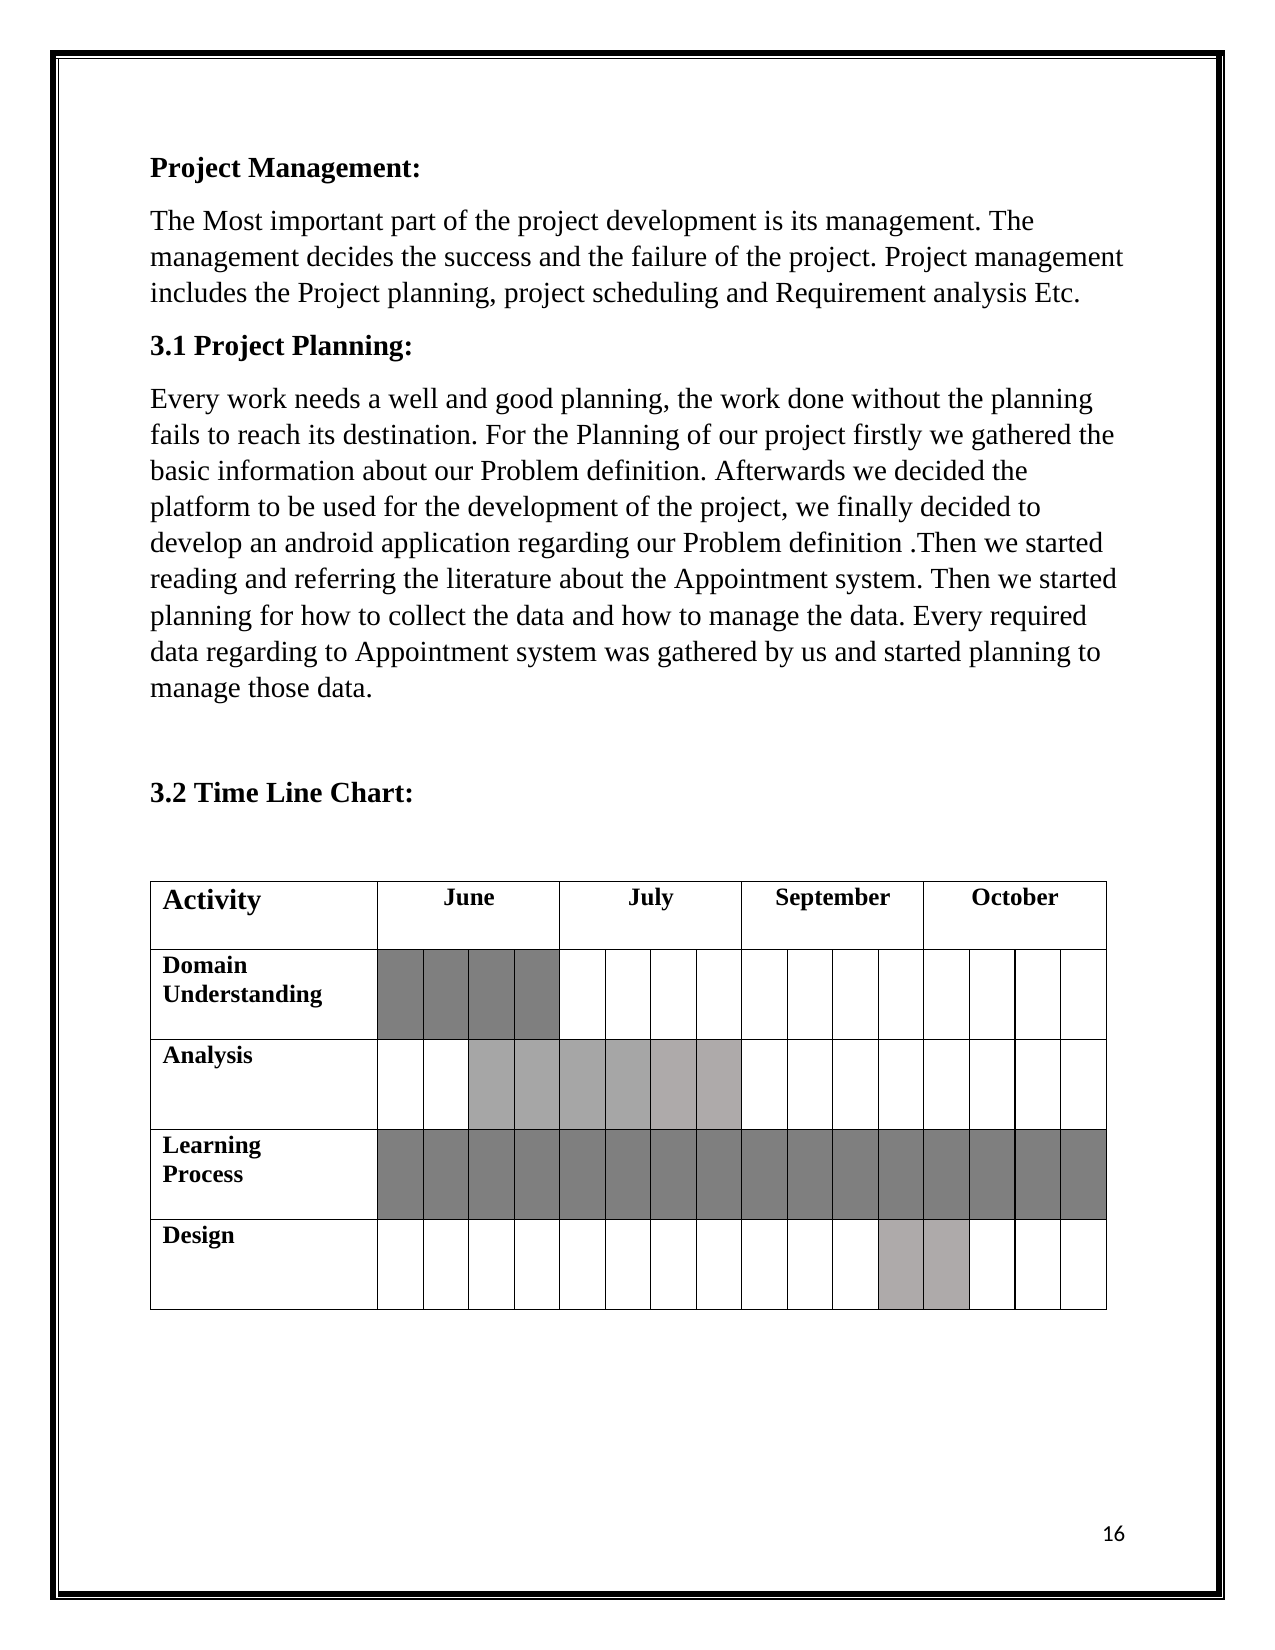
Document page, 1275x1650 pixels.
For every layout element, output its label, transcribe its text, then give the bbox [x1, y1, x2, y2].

table_cell [515, 950, 559, 1039]
table_cell [697, 1040, 741, 1129]
text Project Management: [150, 150, 1125, 183]
table_cell [378, 950, 423, 1039]
table_cell [469, 1040, 514, 1129]
table_cell Learning Process [151, 1130, 377, 1219]
text 3.1 Project Planning: [150, 328, 1125, 361]
table_cell [651, 1040, 696, 1129]
table_cell [606, 1130, 650, 1219]
table_cell [1016, 1040, 1060, 1129]
table_cell [833, 1130, 878, 1219]
table_cell [924, 1040, 969, 1129]
table_cell [424, 1130, 468, 1219]
table_cell [924, 1130, 969, 1219]
table_cell [515, 1220, 559, 1309]
table_cell [651, 1220, 696, 1309]
table_cell [1061, 950, 1106, 1039]
table_cell [879, 1130, 923, 1219]
table_cell [378, 1130, 423, 1219]
table_cell [560, 1130, 605, 1219]
table_cell [697, 950, 741, 1039]
table_header September [742, 882, 923, 949]
table_cell [424, 950, 468, 1039]
table_cell [469, 950, 514, 1039]
table_header July [560, 882, 741, 949]
table_cell [1061, 1130, 1106, 1219]
table_cell [651, 950, 696, 1039]
table_cell [788, 1040, 832, 1129]
table_cell [606, 1220, 650, 1309]
table_cell [970, 950, 1014, 1039]
table_header Activity [151, 882, 377, 949]
table_cell [606, 950, 650, 1039]
table_cell Design [151, 1220, 377, 1309]
table_cell [378, 1040, 423, 1129]
text 3.2 Time Line Chart: [150, 776, 1125, 809]
text The Most important part of the project development is its management. The management decides the success and the failure of the project. Project management includes the Project planning, project scheduling and Requirement analysis Etc. [150, 203, 1125, 309]
table_cell [560, 1220, 605, 1309]
table_cell [833, 1040, 878, 1129]
table_cell [560, 1040, 605, 1129]
table_cell [879, 1220, 923, 1309]
table_cell [560, 950, 605, 1039]
table_cell [970, 1220, 1014, 1309]
table_cell [424, 1040, 468, 1129]
table_cell [970, 1040, 1014, 1129]
table_header June [378, 882, 559, 949]
table_cell Domain Understanding [151, 950, 377, 1039]
table_cell [833, 950, 878, 1039]
table_cell [742, 1130, 787, 1219]
table_cell [879, 950, 923, 1039]
table_cell [788, 1130, 832, 1219]
table_cell [788, 1220, 832, 1309]
table_cell Analysis [151, 1040, 377, 1129]
table_cell [1016, 1220, 1060, 1309]
table_cell [1016, 1130, 1060, 1219]
table_cell [651, 1130, 696, 1219]
table_cell [469, 1130, 514, 1219]
table_cell [788, 950, 832, 1039]
text Every work needs a well and good planning, the work done without the planning fails to reach its destination. For the Planning of our project firstly we gathered the basic information about our Problem definition. Afterwards we decided the platform to be used for the development of the project, we finally decided to develop an android application regarding our Problem definition .Then we started reading and referring the literature about the Appointment system. Then we started planning for how to collect the data and how to manage the data. Every required data regarding to Appointment system was gathered by us and started planning to manage those data. [150, 381, 1125, 703]
table_cell [924, 950, 969, 1039]
table_cell [742, 1040, 787, 1129]
table_cell [515, 1130, 559, 1219]
table_cell [924, 1220, 969, 1309]
table_cell [515, 1040, 559, 1129]
table_cell [606, 1040, 650, 1129]
table_cell [833, 1220, 878, 1309]
table_cell [970, 1130, 1014, 1219]
table_cell [1016, 950, 1060, 1039]
table_cell [1061, 1040, 1106, 1129]
table_cell [879, 1040, 923, 1129]
table_cell [742, 1220, 787, 1309]
table_cell [424, 1220, 468, 1309]
table_cell [742, 950, 787, 1039]
table_header October [924, 882, 1106, 949]
table_cell [469, 1220, 514, 1309]
table_cell [378, 1220, 423, 1309]
table_cell [697, 1130, 741, 1219]
table_cell [697, 1220, 741, 1309]
table_cell [1061, 1220, 1106, 1309]
